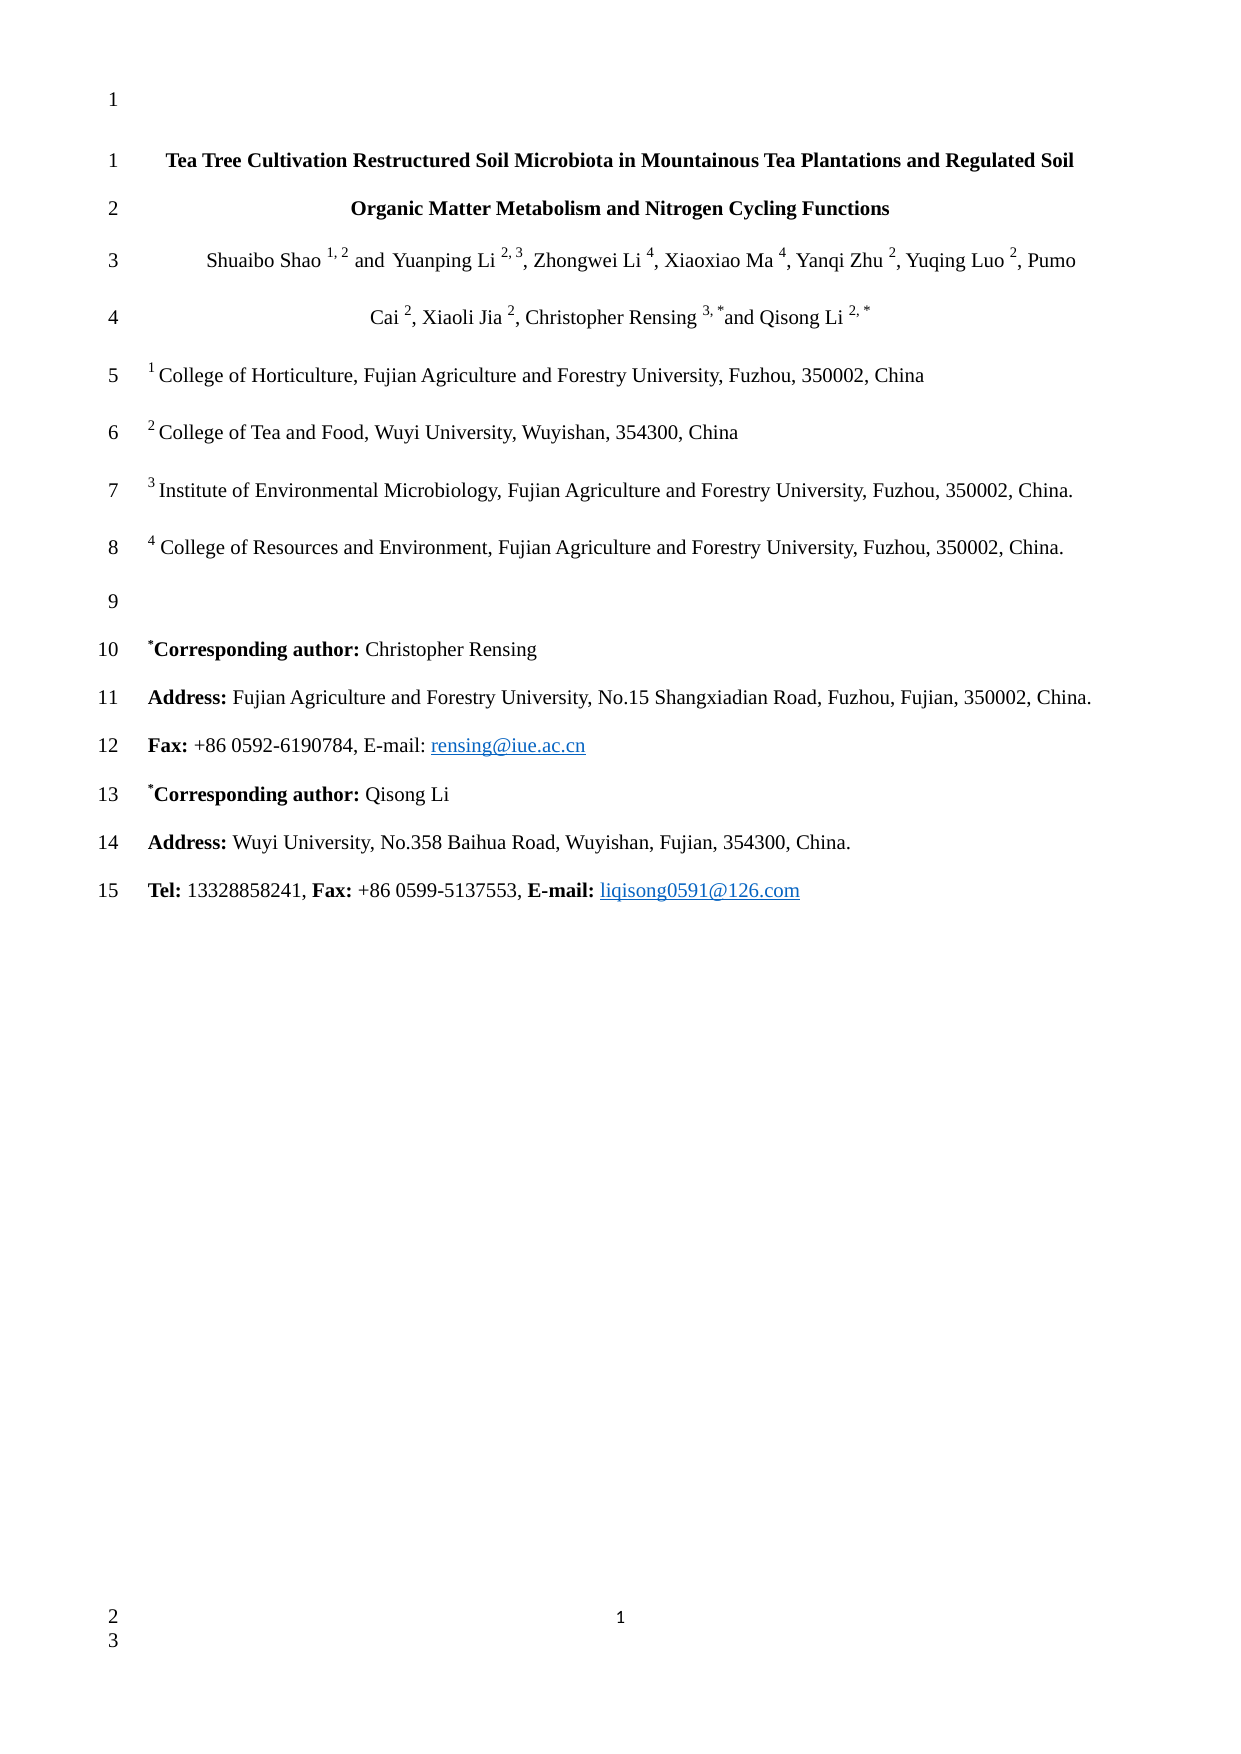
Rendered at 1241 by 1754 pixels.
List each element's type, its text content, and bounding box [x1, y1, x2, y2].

text Shuaibo Shao 1, 2 and Yuanping Li 2, 3, Zhongwei Li 4, Xiaoxiao Ma 4, Yanqi Zhu 2, Yuqing Luo 2, Pumo Cai 2, Xiaoli Jia 2, Christopher Rensing 3, *and Qisong Li 2, * [148, 244, 1092, 330]
text Address: Fujian Agriculture and Forestry University, No.15 Shangxiadian Road, Fuzhou, Fujian, 350002, China. [148, 685, 1092, 709]
text 2 College of Tea and Food, Wuyi University, Wuyishan, 354300, China [148, 416, 1092, 445]
text Address: Wuyi University, No.358 Baihua Road, Wuyishan, Fujian, 354300, China. [148, 829, 1092, 854]
text Tel: 13328858241, Fax: +86 0599-5137553, E-mail: liqisong0591@126.com [148, 878, 1092, 902]
text Tea Tree Cultivation Restructured Soil Microbiota in Mountainous Tea Plantations and Regulated Soil Organic Matter Metabolism and Nitrogen Cycling Functions [148, 148, 1092, 220]
text 1 College of Horticulture, Fujian Agriculture and Forestry University, Fuzhou, 350002, China [148, 359, 1092, 388]
text *Corresponding author: Qisong Li [148, 781, 1092, 806]
text 4 College of Resources and Environment, Fujian Agriculture and Forestry University, Fuzhou, 350002, China. [148, 531, 1092, 560]
text Fax: +86 0592-6190784, E-mail: rensing@iue.ac.cn [148, 733, 1092, 757]
text 3 Institute of Environmental Microbiology, Fujian Agriculture and Forestry University, Fuzhou, 350002, China. [148, 474, 1092, 503]
text *Corresponding author: Christopher Rensing [148, 637, 1092, 661]
